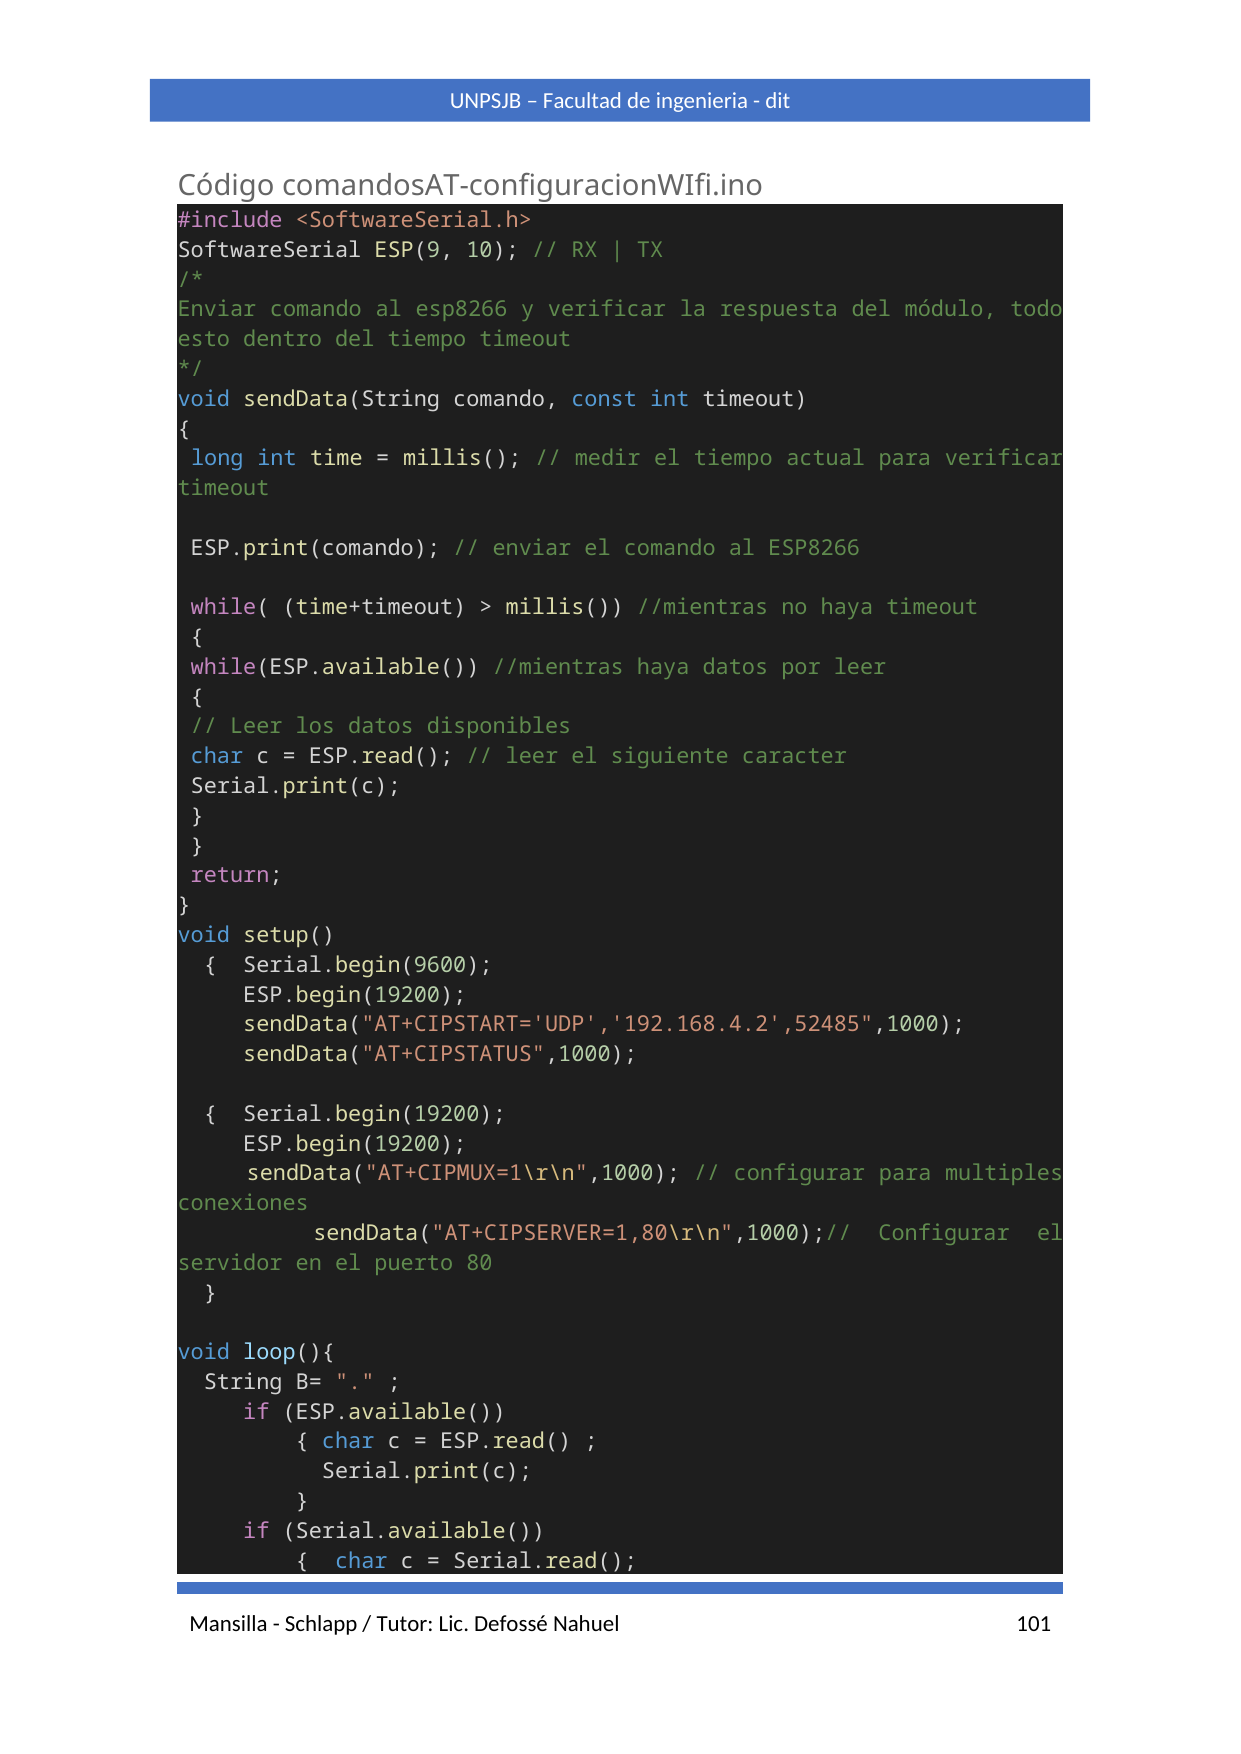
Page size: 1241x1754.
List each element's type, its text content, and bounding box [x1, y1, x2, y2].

text void loop(){ [177, 1336, 1063, 1366]
text SoftwareSerial ESP(9, 10); // RX | TX [177, 234, 1063, 263]
text #include <SoftwareSerial.h> [177, 204, 1063, 234]
text { Serial.begin(19200); [177, 1098, 1063, 1127]
subtitle Código comandosAT-configuracionWIfi.ino [177, 164, 1063, 204]
text } [177, 1276, 1063, 1306]
text } [177, 800, 1063, 829]
text { [177, 681, 1063, 710]
text long int time = millis(); // medir el tiempo actual para verificar timeout [177, 442, 1063, 502]
text { [177, 621, 1063, 651]
text char c = ESP.read(); // leer el siguiente caracter [177, 740, 1063, 770]
text } [177, 829, 1063, 859]
text { [177, 412, 1063, 442]
text Serial.print(c); [177, 1455, 1063, 1485]
text sendData("AT+CIPSTART='UDP','192.168.4.2',52485",1000); [177, 1008, 1063, 1038]
text if (Serial.available()) [177, 1515, 1063, 1544]
text } [177, 1485, 1063, 1515]
text Enviar comando al esp8266 y verificar la respuesta del módulo, todo esto dentro del tiempo timeout [177, 293, 1063, 353]
text ESP.print(comando); // enviar el comando al ESP8266 [177, 532, 1063, 561]
text String B= "." ; [177, 1366, 1063, 1396]
text return; [177, 859, 1063, 889]
text while( (time+timeout) > millis()) //mientras no haya timeout [177, 591, 1063, 621]
text } [177, 889, 1063, 919]
text if (ESP.available()) [177, 1396, 1063, 1425]
text // Leer los datos disponibles [177, 710, 1063, 740]
text ESP.begin(19200); [177, 978, 1063, 1008]
text void setup() [177, 919, 1063, 949]
text sendData("AT+CIPMUX=1\r\n",1000); // configurar para multiples conexiones [177, 1157, 1063, 1217]
text void sendData(String comando, const int timeout) [177, 383, 1063, 412]
text Serial.print(c); [177, 770, 1063, 800]
text while(ESP.available()) //mientras haya datos por leer [177, 651, 1063, 681]
text { Serial.begin(9600); [177, 949, 1063, 978]
text sendData("AT+CIPSTATUS",1000); [177, 1038, 1063, 1068]
text { char c = Serial.read(); [177, 1544, 1063, 1574]
text /* [177, 263, 1063, 293]
text { char c = ESP.read() ; [177, 1425, 1063, 1455]
text */ [177, 353, 1063, 383]
text ESP.begin(19200); [177, 1127, 1063, 1157]
text sendData("AT+CIPSERVER=1,80\r\n",1000);// Configurar el servidor en el puerto 80 [177, 1217, 1063, 1276]
